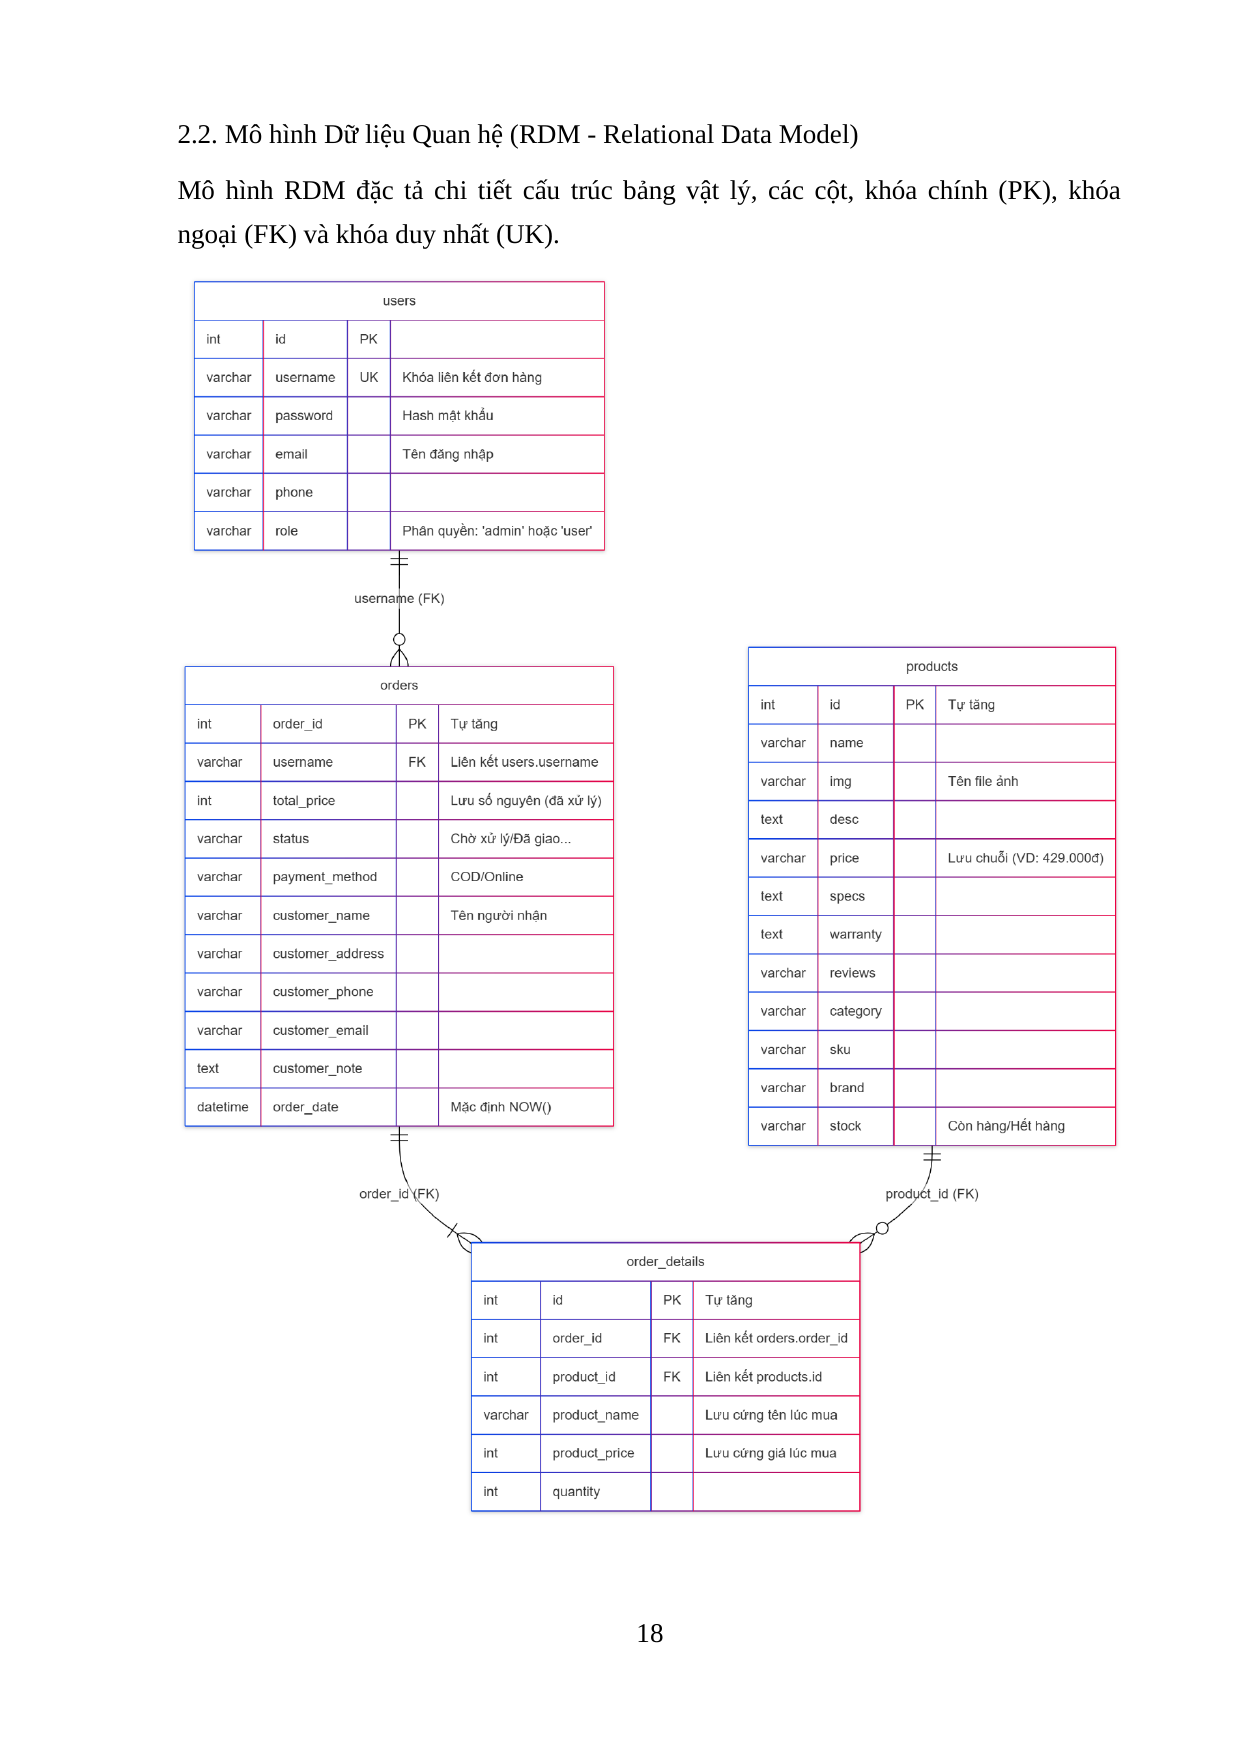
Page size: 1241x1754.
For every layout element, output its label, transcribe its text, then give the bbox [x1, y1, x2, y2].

text Mô hình RDM đặc tả chi tiết cấu trúc bảng vật lý, các cột, khóa chính (PK), khóa ngoại (FK) và khóa duy nhất (UK). [177, 174, 1122, 249]
picture [177, 273, 1123, 1519]
text 2.2. Mô hình Dữ liệu Quan hệ (RDM - Relational Data Model) [177, 118, 1122, 149]
